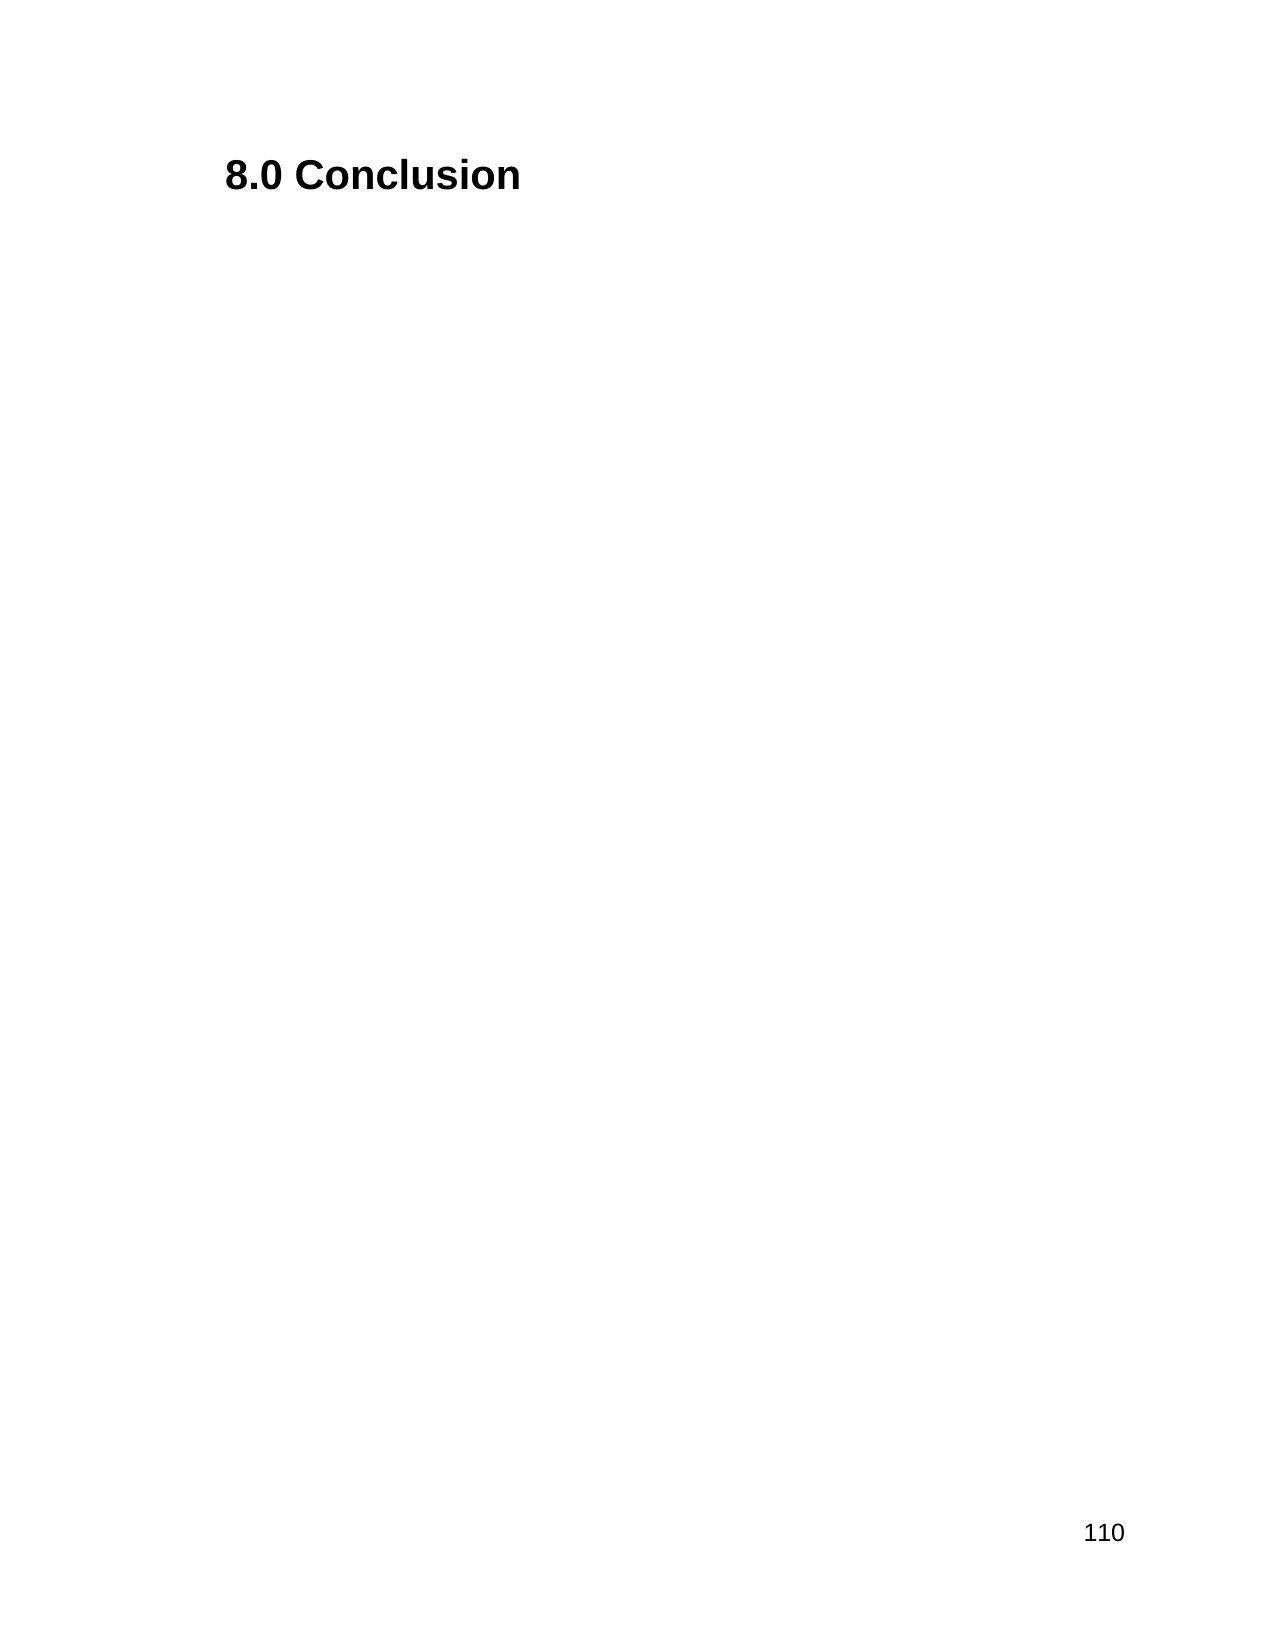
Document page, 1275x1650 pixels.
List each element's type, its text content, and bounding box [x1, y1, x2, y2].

subtitle 8.0 Conclusion [225, 150, 1125, 198]
